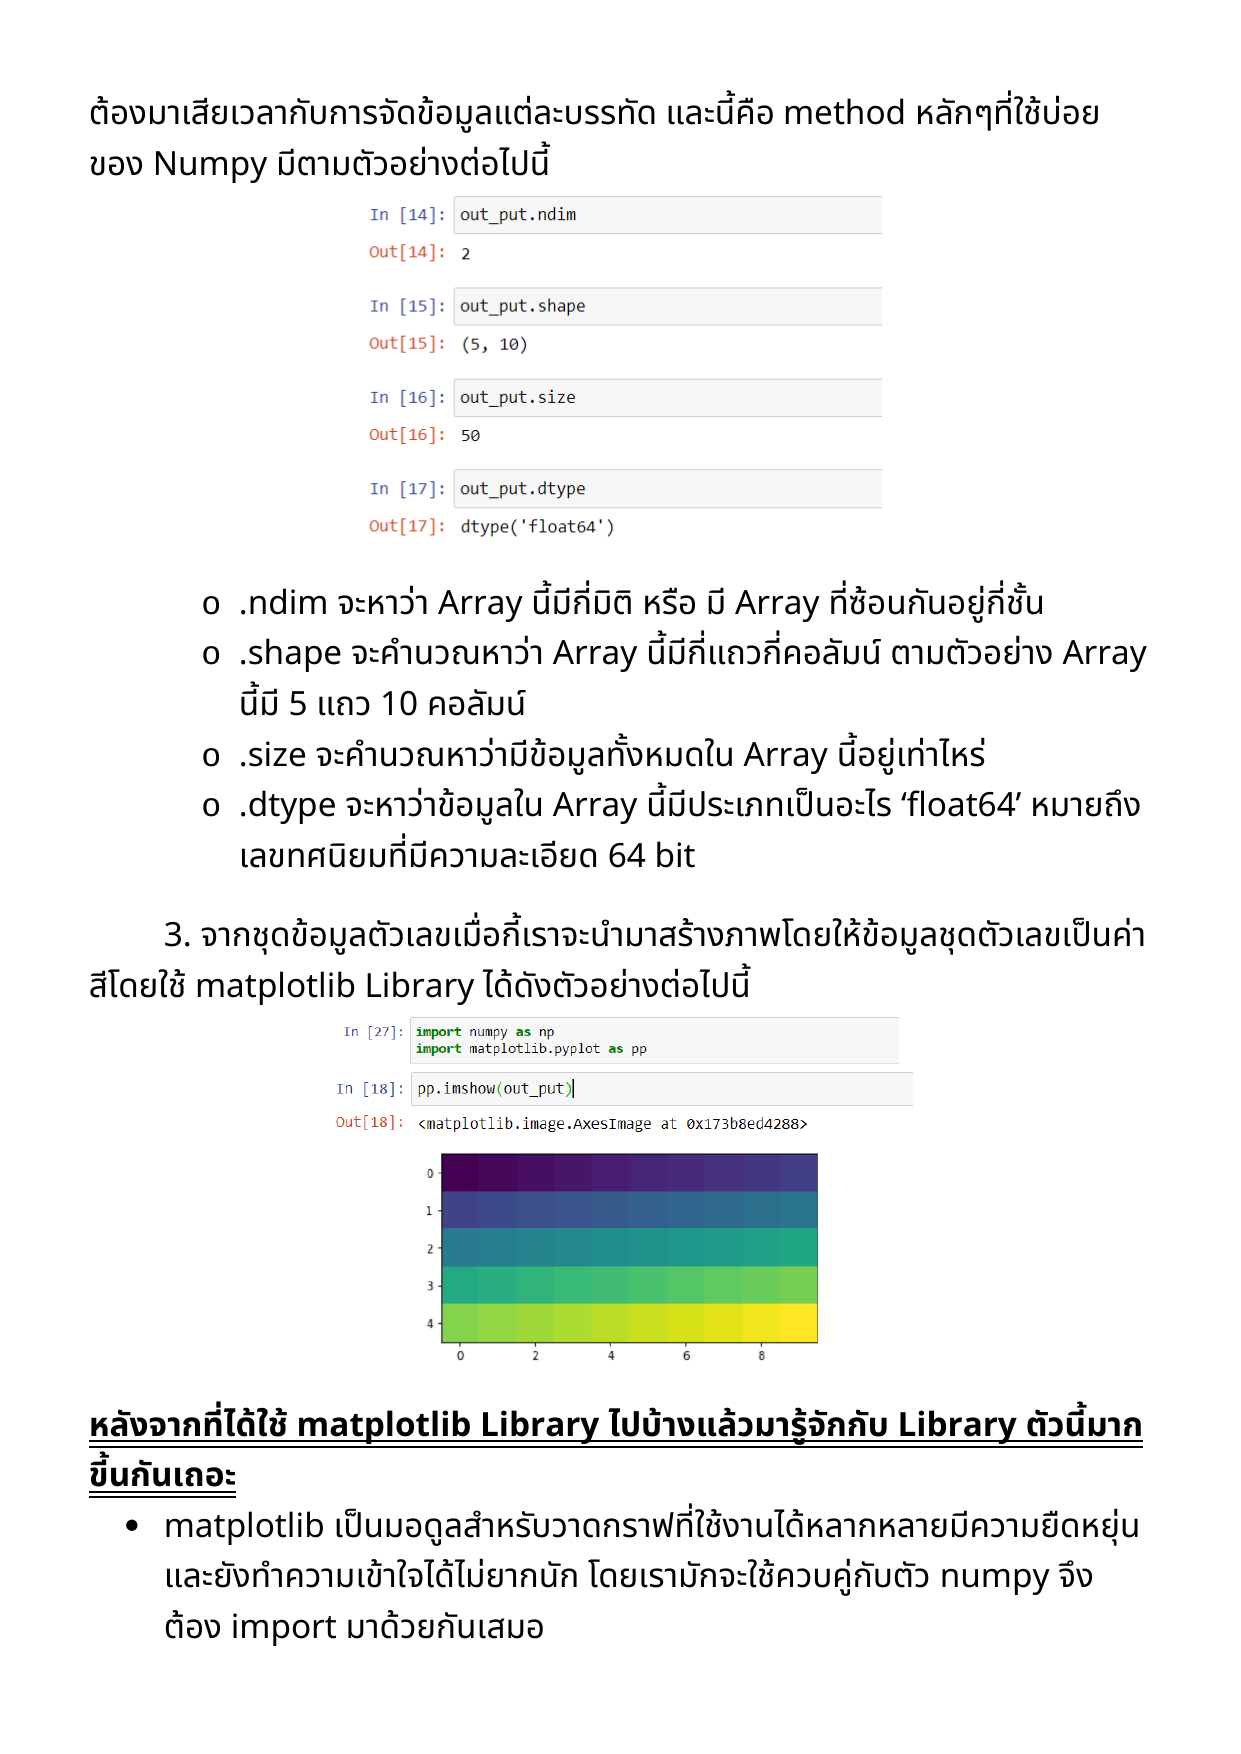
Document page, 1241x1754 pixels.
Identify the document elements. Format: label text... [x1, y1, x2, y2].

list .ndim จะหาว่า Array นี้มีกี่มิติ หรือ มี Array ที่ซ้อนกันอยู่กี่ชั้น [201, 578, 1152, 629]
list .size จะคำนวณหาว่ามีข้อมูลทั้งหมดใน Array นี้อยู่เท่าไหร่ [201, 730, 1152, 781]
picture [358, 190, 883, 551]
list .dtype จะหาว่าข้อมูลใน Array นี้มีประเภทเป็นอะไร ‘float64’ หมายถึง เลขทศนิยมที่มีความละเอียด 64 bit [201, 781, 1152, 882]
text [89, 89, 1152, 190]
text หลังจากที่ได้ใช้ matplotlib Library ไปบ้างแล้วมารู้จักกับ Library ตัวนี้มากขี้นกันเถอะ [89, 1401, 1152, 1502]
text 3. จากชุดข้อมูลตัวเลขเมื่อกี้เราจะนำมาสร้างภาพโดยให้ข้อมูลชุดตัวเลขเป็นค่าสีโดยใช้ matplotlib Library ได้ดังตัวอย่างต่อไปนี้ [89, 911, 1152, 1012]
list .shape จะคำนวณหาว่า Array นี้มีกี่แถวกี่คอลัมน์ ตามตัวอย่าง Array นี้มี 5 แถว 10 คอลัมน์ [201, 629, 1152, 730]
list matplotlib เป็นมอดูลสำหรับวาดกราฟที่ใช้งานได้หลากหลายมีความยืดหยุ่น และยังทำความเข้าใจได้ไม่ยากนัก โดยเรามักจะใช้ควบคู่กับตัว numpy จึงต้อง import มาด้วยกันเสมอ [126, 1502, 1152, 1653]
picture [327, 1012, 914, 1373]
